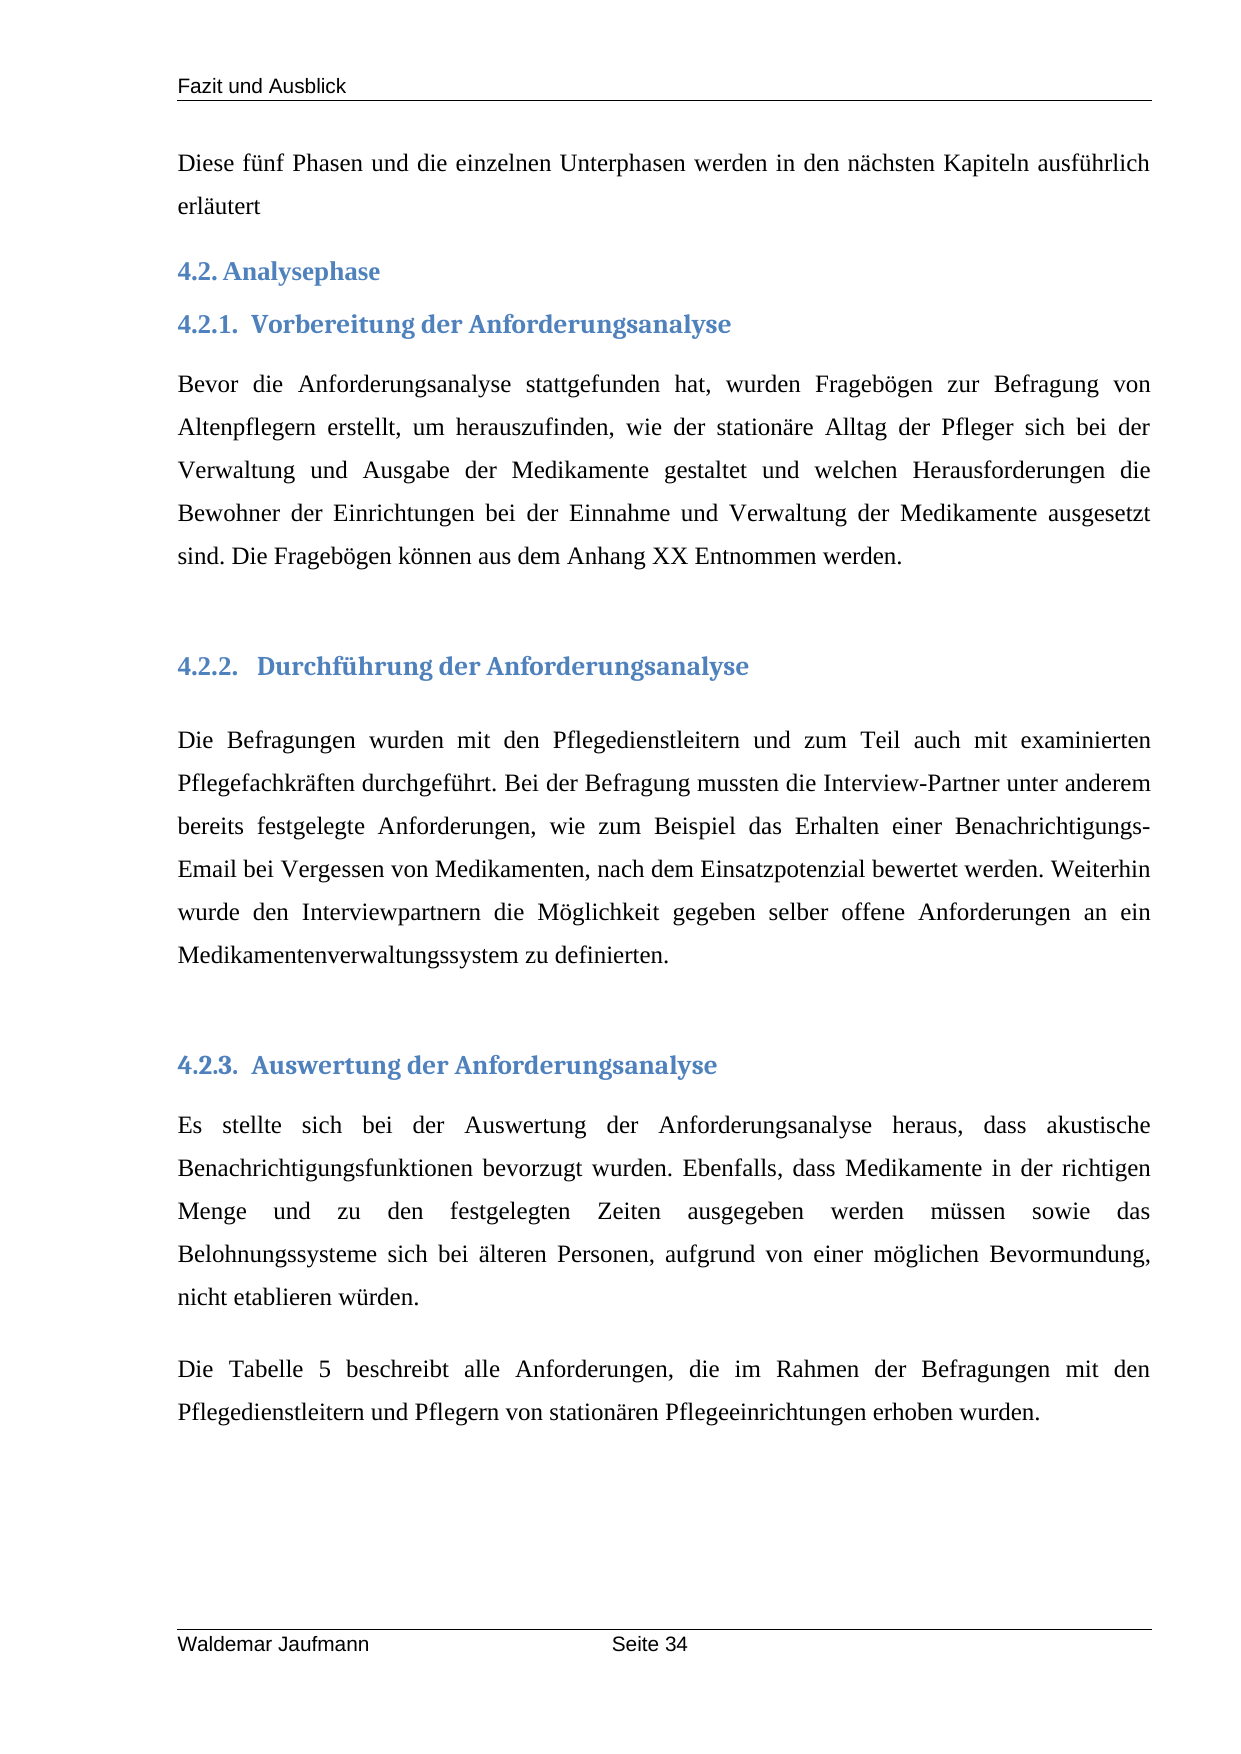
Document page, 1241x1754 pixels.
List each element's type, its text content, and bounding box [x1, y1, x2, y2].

text Es stellte sich bei der Auswertung der Anforderungsanalyse heraus, dass akustische Benachrichtigungsfunktionen bevorzugt wurden. Ebenfalls, dass Medikamente in der richtigen Menge und zu den festgelegten Zeiten ausgegeben werden müssen sowie das Belohnungssysteme sich bei älteren Personen, aufgrund von einer möglichen Bevormundung, nicht etablieren würden. [177, 1110, 1152, 1311]
text Die Befragungen wurden mit den Pflegedienstleitern und zum Teil auch mit examinierten Pflegefachkräften durchgeführt. Bei der Befragung mussten die Interview-Partner unter anderem bereits festgelegte Anforderungen, wie zum Beispiel das Erhalten einer Benachrichtigungs-Email bei Vergessen von Medikamenten, nach dem Einsatzpotenzial bewertet werden. Weiterhin wurde den Interviewpartnern die Möglichkeit gegeben selber offene Anforderungen an ein Medikamentenverwaltungssystem zu definierten. [177, 725, 1152, 969]
text Bevor die Anforderungsanalyse stattgefunden hat, wurden Fragebögen zur Befragung von Altenpflegern erstellt, um herauszufinden, wie der stationäre Alltag der Pfleger sich bei der Verwaltung und Ausgabe der Medikamente gestaltet und welchen Herausforderungen die Bewohner der Einrichtungen bei der Einnahme und Verwaltung der Medikamente ausgesetzt sind. Die Fragebögen können aus dem Anhang XX Entnommen werden. [177, 369, 1152, 570]
subtitle Durchführung der Anforderungsanalyse [177, 648, 1152, 682]
subtitle Auswertung der Anforderungsanalyse [177, 1048, 1152, 1081]
subtitle Analysephase [177, 255, 1152, 286]
text Die Tabelle 5 beschreibt alle Anforderungen, die im Rahmen der Befragungen mit den Pflegedienstleitern und Pflegern von stationären Pflegeeinrichtungen erhoben wurden. [177, 1354, 1152, 1426]
subtitle Vorbereitung der Anforderungsanalyse [177, 307, 1152, 340]
text Diese fünf Phasen und die einzelnen Unterphasen werden in den nächsten Kapiteln ausführlich erläutert [177, 148, 1152, 219]
